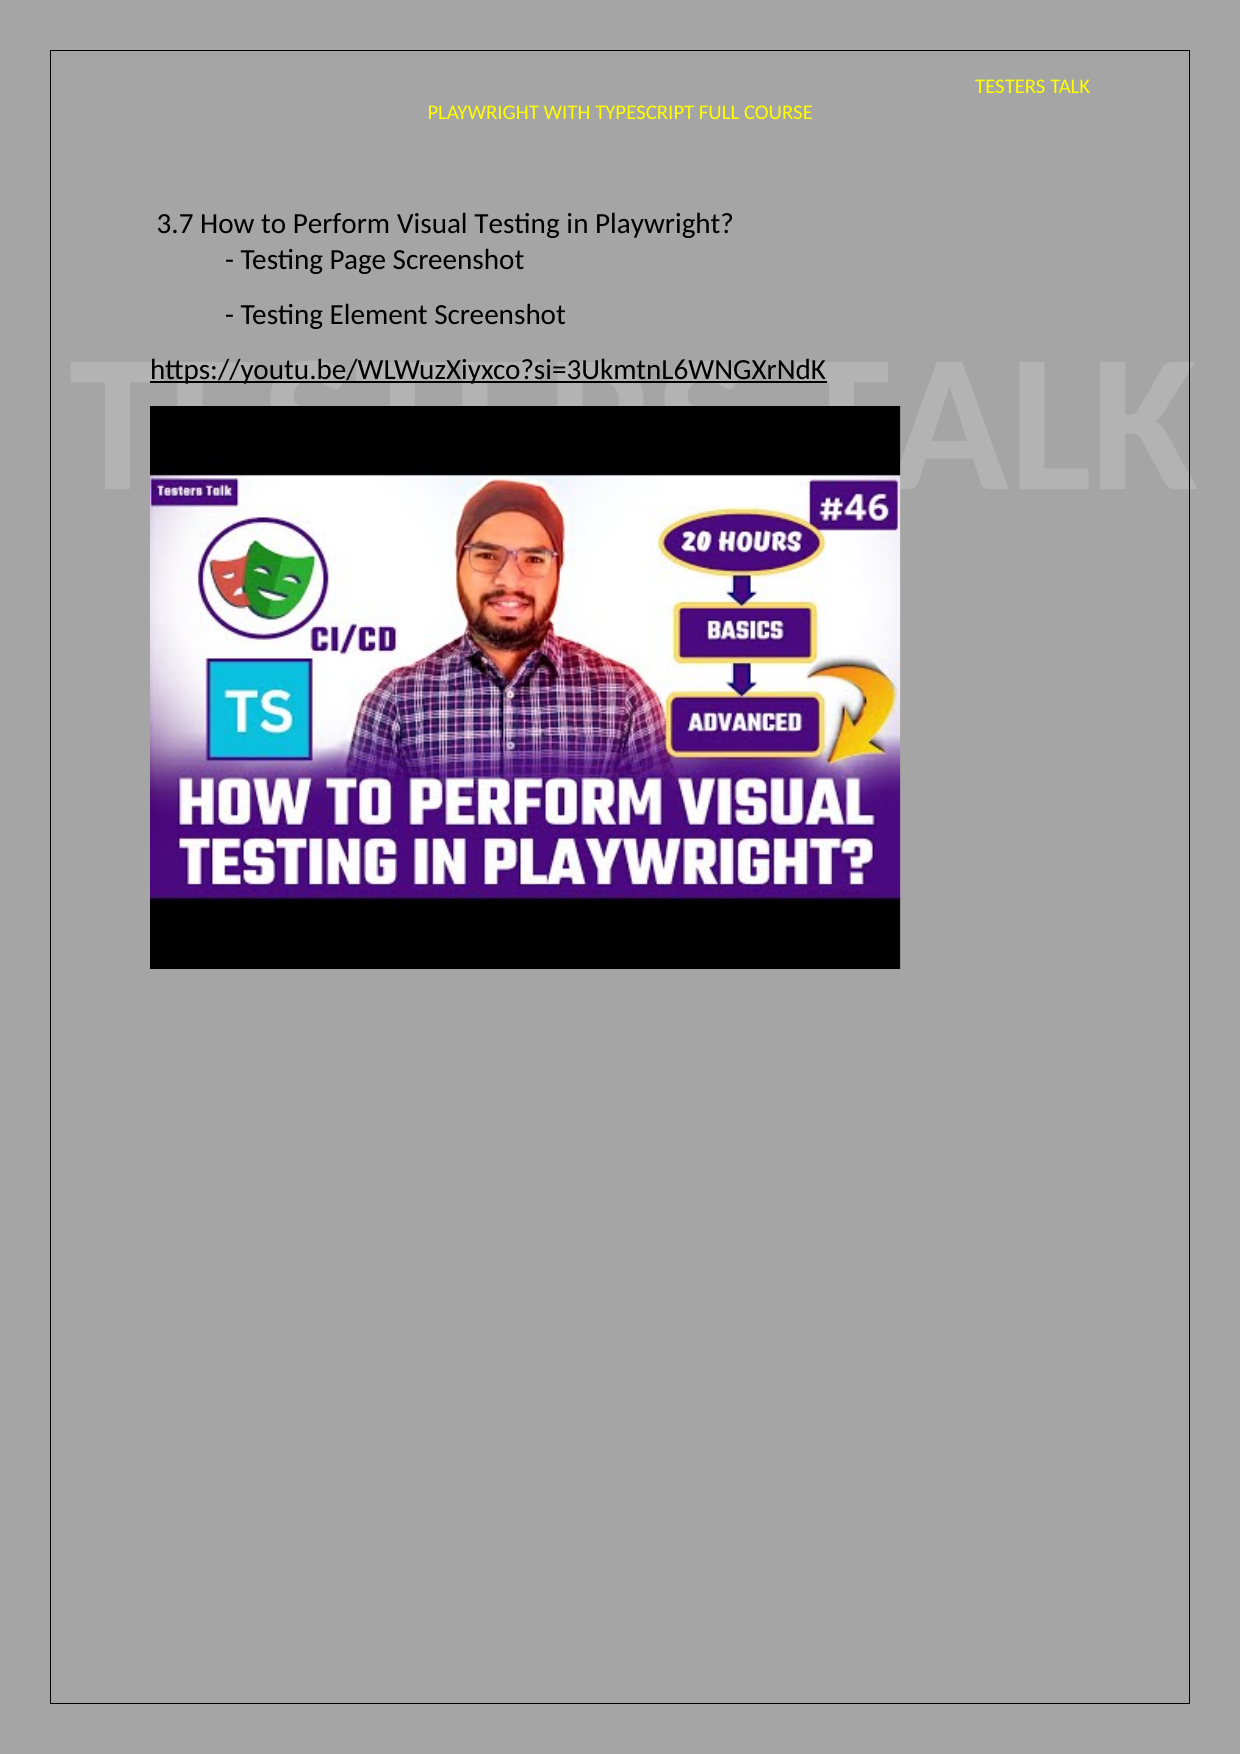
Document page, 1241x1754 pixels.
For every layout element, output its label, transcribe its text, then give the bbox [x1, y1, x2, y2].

picture [150, 406, 901, 969]
text https://youtu.be/WLWuzXiyxco?si=3UkmtnL6WNGXrNdK [150, 351, 1090, 387]
text - Testing Page Screenshot [150, 241, 1090, 276]
subtitle 3.7 How to Perform Visual Testing in Playwright? [150, 205, 1090, 241]
text - Testing Element Screenshot [150, 296, 1090, 331]
